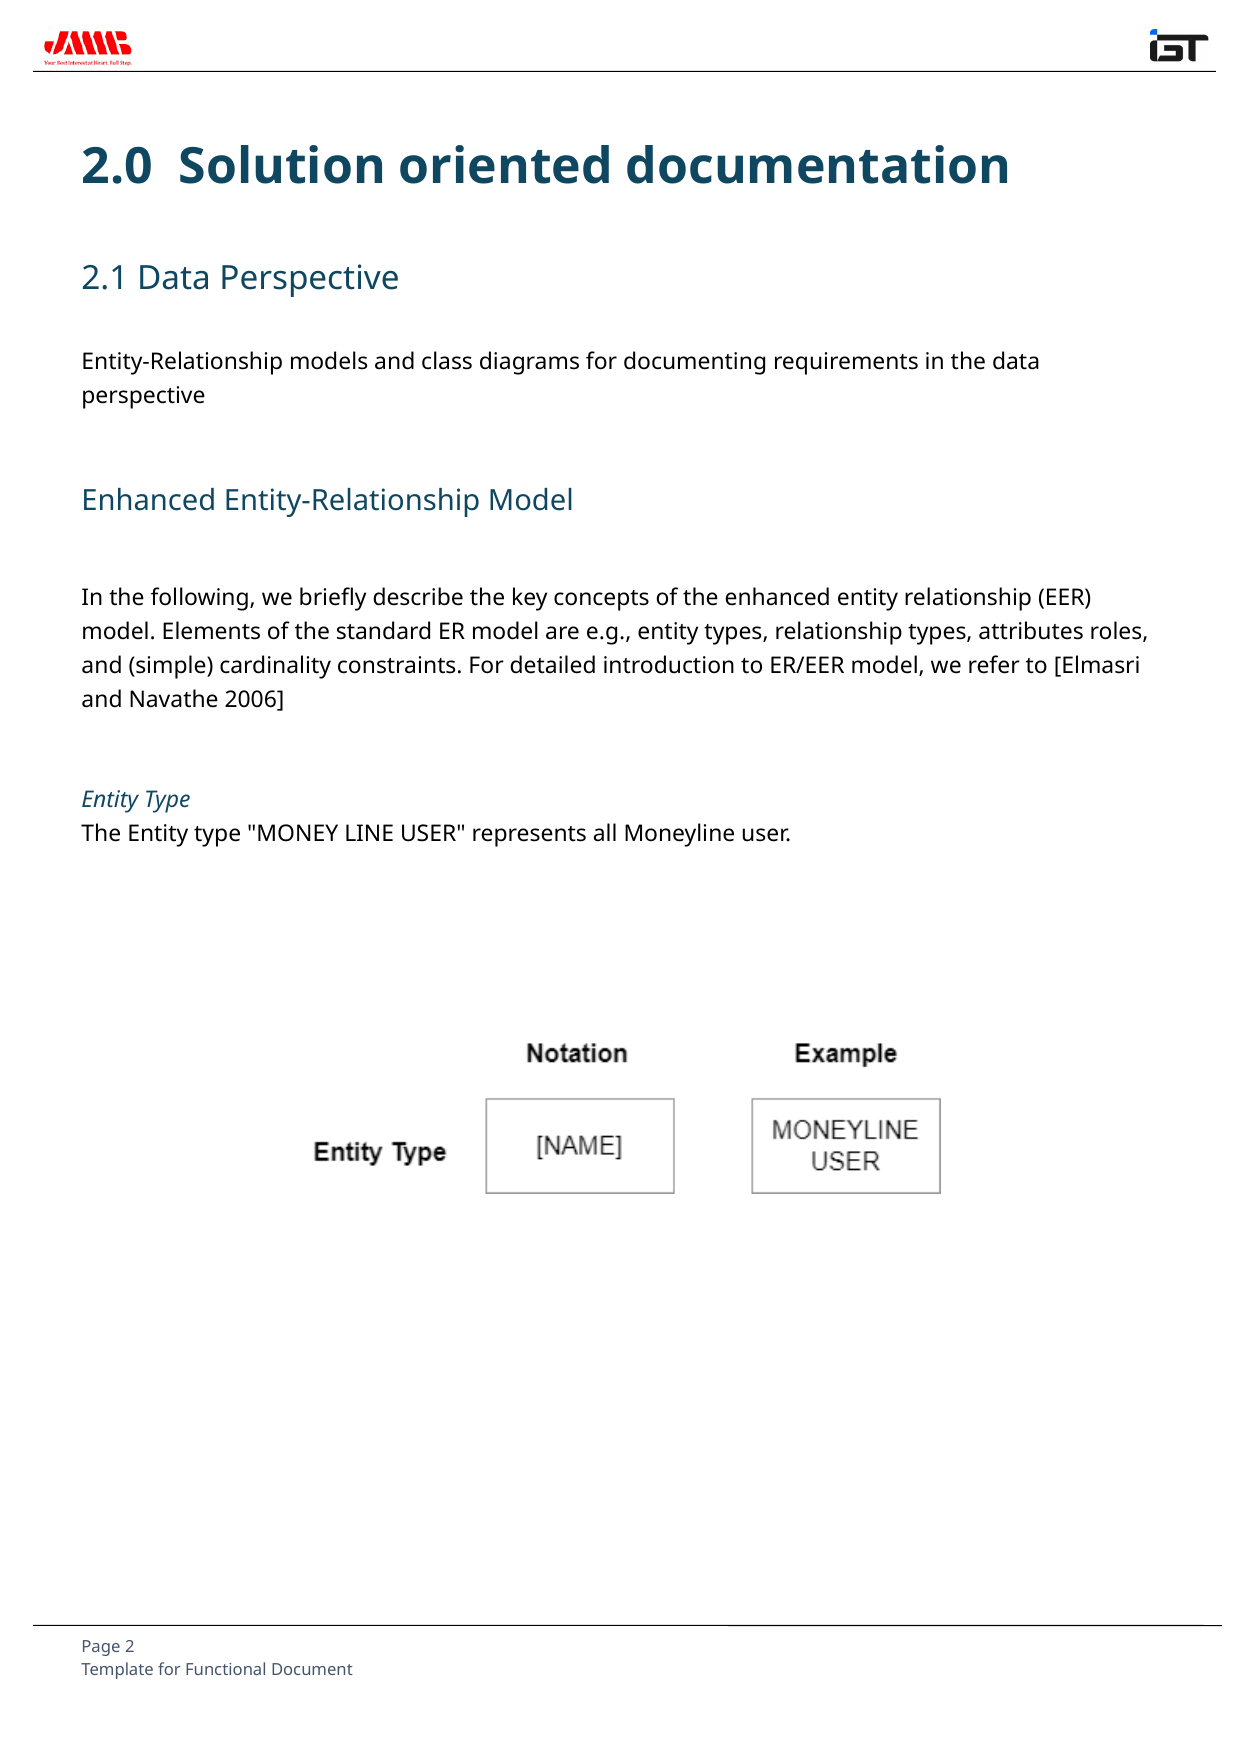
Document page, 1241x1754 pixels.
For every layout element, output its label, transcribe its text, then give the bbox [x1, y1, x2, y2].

subtitle 2.1 Data Perspective [81, 254, 1159, 299]
text The Entity type "MONEY LINE USER" represents all Moneyline user. [81, 817, 1159, 848]
picture [298, 1028, 941, 1194]
text Entity-Relationship models and class diagrams for documenting requirements in the data perspective [81, 311, 1159, 410]
picture [34, 22, 137, 70]
text In the following, we briefly describe the key concepts of the enhanced entity relationship (EER) model. Elements of the standard ER model are e.g., entity types, relationship types, attributes roles, and (simple) cardinality constraints. For detailed introduction to ER/EER model, we refer to [Elmasri and Navathe 2006] [81, 581, 1159, 714]
subtitle 2.0 Solution oriented documentation [81, 130, 1159, 198]
picture [1150, 29, 1209, 65]
subtitle Entity Type [81, 783, 1159, 814]
subtitle Enhanced Entity-Relationship Model [81, 480, 1159, 519]
